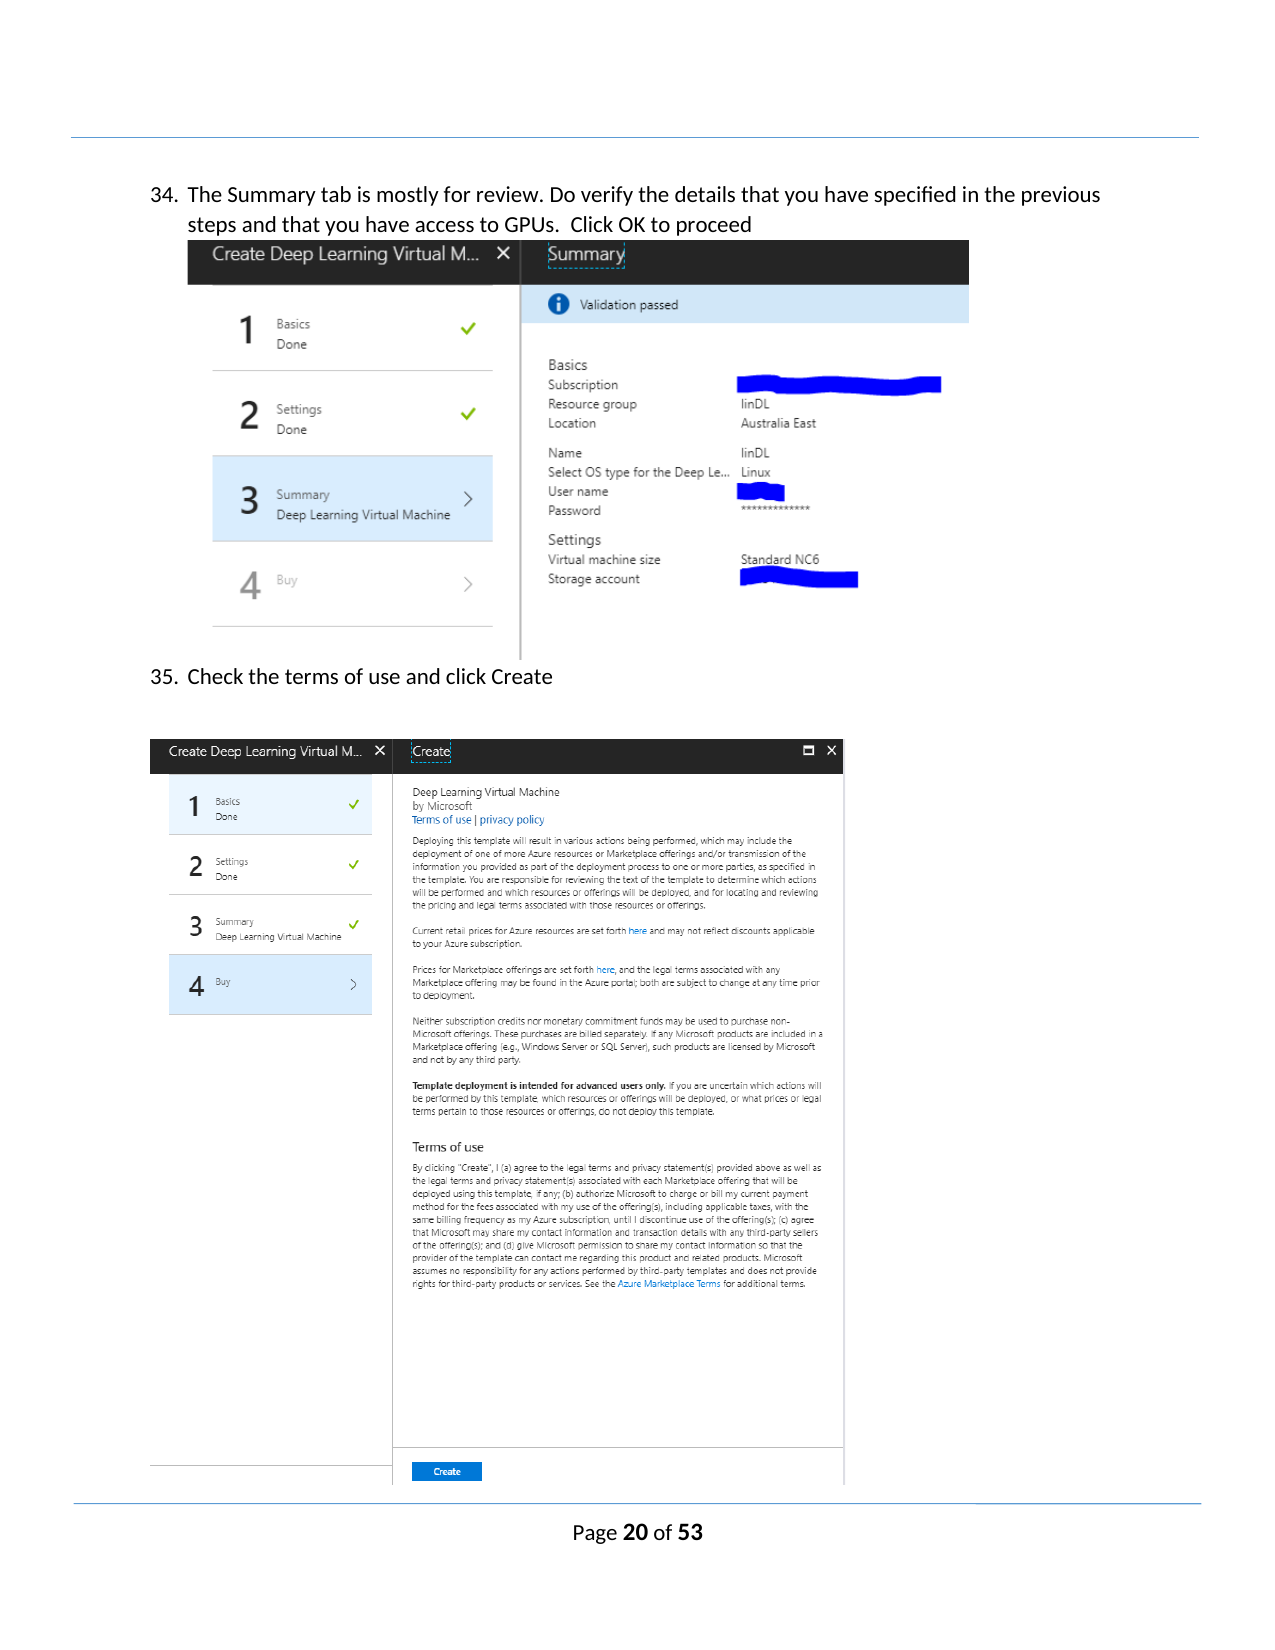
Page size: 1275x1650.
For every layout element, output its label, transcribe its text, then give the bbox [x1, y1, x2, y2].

list Check the terms of use and click Create [150, 662, 1125, 690]
picture [187, 240, 969, 660]
picture [150, 739, 846, 1485]
